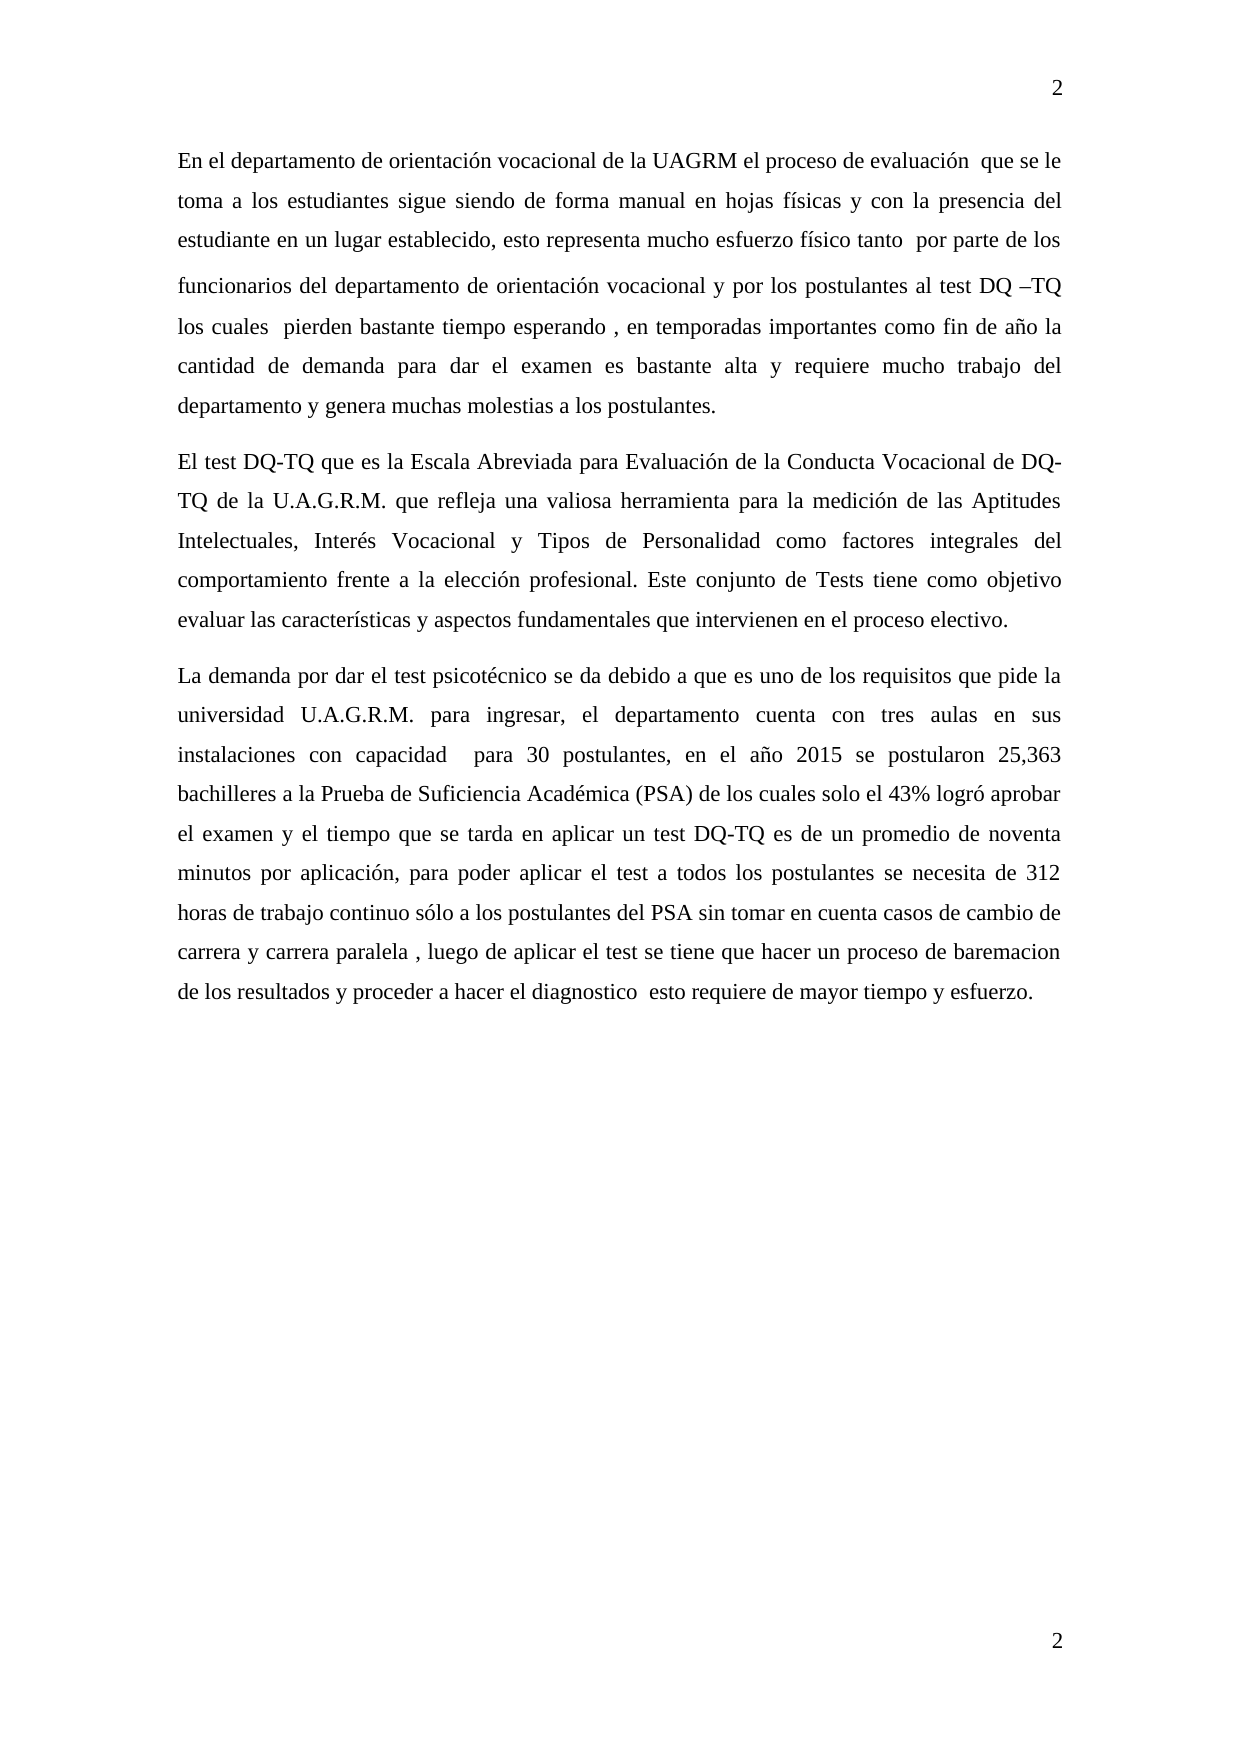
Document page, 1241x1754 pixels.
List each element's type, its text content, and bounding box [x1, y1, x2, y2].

text En el departamento de orientación vocacional de la UAGRM el proceso de evaluación que se le toma a los estudiantes sigue siendo de forma manual en hojas físicas y con la presencia del estudiante en un lugar establecido, esto representa mucho esfuerzo físico tanto por parte de los funcionarios del departamento de orientación vocacional y por los postulantes al test DQ –TQ los cuales pierden bastante tiempo esperando , en temporadas importantes como fin de año la cantidad de demanda para dar el examen es bastante alta y requiere mucho trabajo del departamento y genera muchas molestias a los postulantes. [177, 148, 1063, 418]
text La demanda por dar el test psicotécnico se da debido a que es uno de los requisitos que pide la universidad U.A.G.R.M. para ingresar, el departamento cuenta con tres aulas en sus instalaciones con capacidad para 30 postulantes, en el año 2015 se postularon 25,363 bachilleres a la Prueba de Suficiencia Académica (PSA) de los cuales solo el 43% logró aprobar el examen y el tiempo que se tarda en aplicar un test DQ-TQ es de un promedio de noventa minutos por aplicación, para poder aplicar el test a todos los postulantes se necesita de 312 horas de trabajo continuo sólo a los postulantes del PSA sin tomar en cuenta casos de cambio de carrera y carrera paralela , luego de aplicar el test se tiene que hacer un proceso de baremacion de los resultados y proceder a hacer el diagnostico esto requiere de mayor tiempo y esfuerzo. [177, 662, 1063, 1004]
text El test DQ-TQ que es la Escala Abreviada para Evaluación de la Conducta Vocacional de DQ-TQ de la U.A.G.R.M. que refleja una valiosa herramienta para la medición de las Aptitudes Intelectuales, Interés Vocacional y Tipos de Personalidad como factores integrales del comportamiento frente a la elección profesional. Este conjunto de Tests tiene como objetivo evaluar las características y aspectos fundamentales que intervienen en el proceso electivo. [177, 448, 1063, 632]
